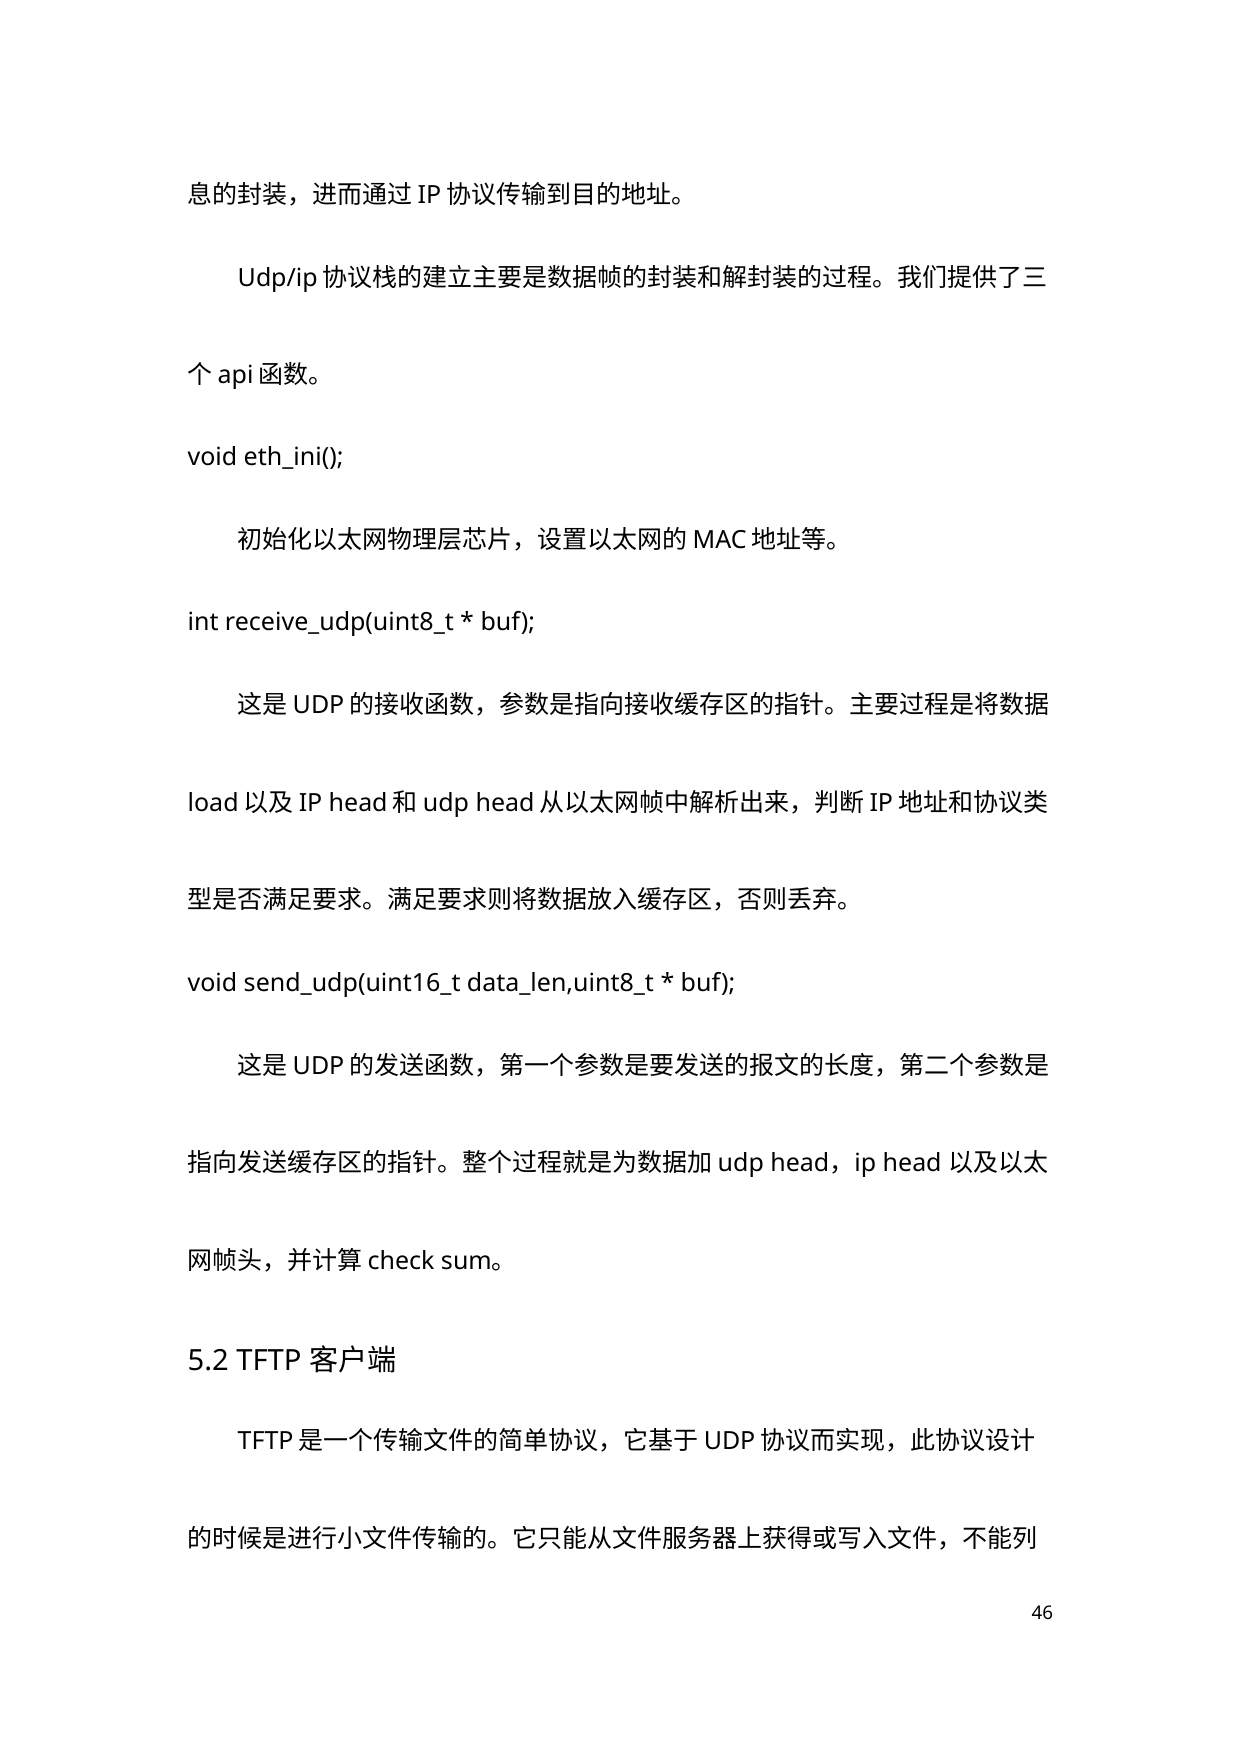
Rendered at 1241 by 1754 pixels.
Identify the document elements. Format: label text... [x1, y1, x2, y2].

text 这是UDP的接收函数，参数是指向接收缓存区的指针。主要过程是将数据load以及IP head和udp head从以太网帧中解析出来，判断IP地址和协议类型是否满足要求。满足要求则将数据放入缓存区，否则丢弃。 [187, 671, 1053, 931]
text void eth_ini(); [187, 423, 1053, 488]
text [187, 160, 1053, 225]
subtitle 5.2 TFTP 客户端 [187, 1325, 1053, 1390]
text int receive_udp(uint8_t * buf); [187, 589, 1053, 654]
text 初始化以太网物理层芯片，设置以太网的MAC地址等。 [187, 506, 1053, 571]
text Udp/ip协议栈的建立主要是数据帧的封装和解封装的过程。我们提供了三个api函数。 [187, 243, 1053, 405]
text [187, 1406, 1053, 1569]
text void send_udp(uint16_t data_len,uint8_t * buf); [187, 949, 1053, 1014]
text 这是UDP的发送函数，第一个参数是要发送的报文的长度，第二个参数是指向发送缓存区的指针。整个过程就是为数据加udp head，ip head 以及以太网帧头，并计算check sum。 [187, 1031, 1053, 1291]
